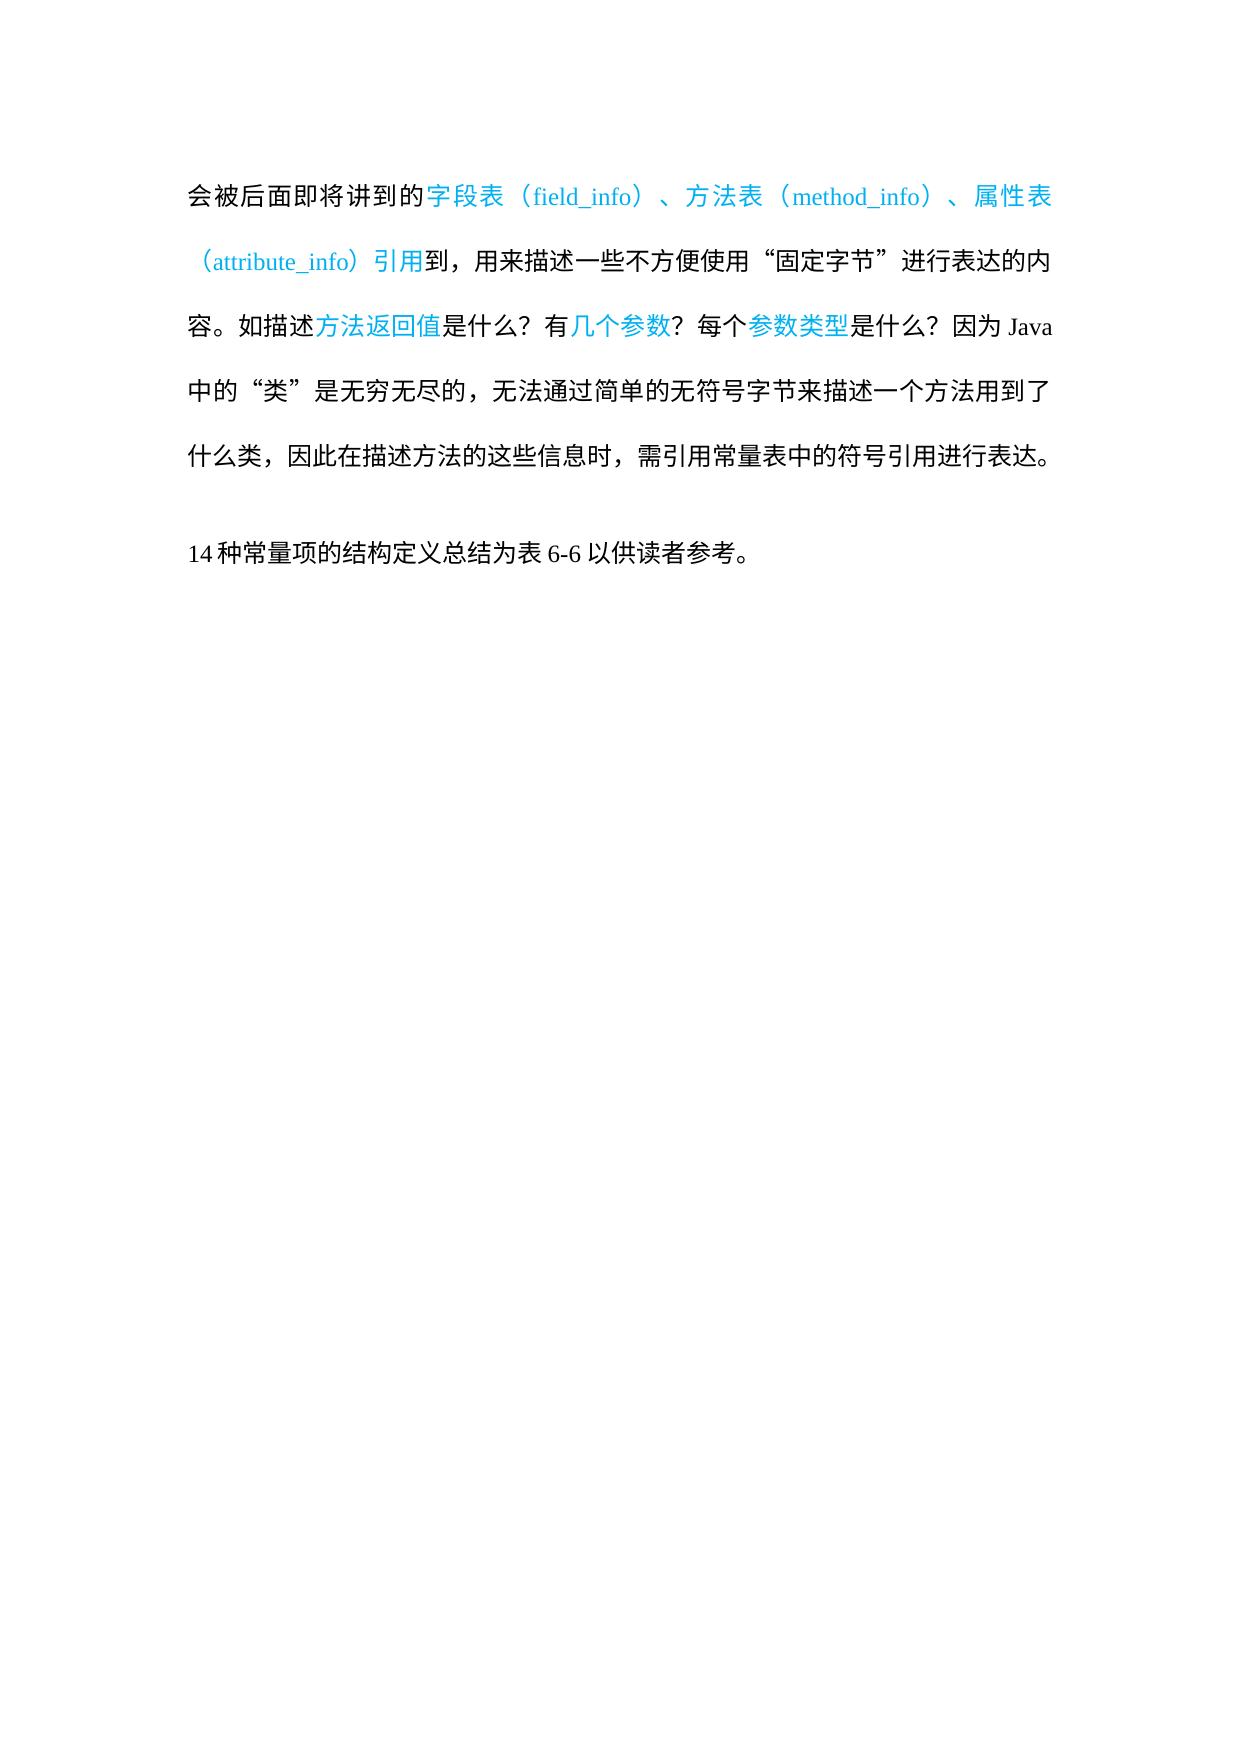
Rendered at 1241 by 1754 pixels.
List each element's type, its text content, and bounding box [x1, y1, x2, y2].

text 会被后面即将讲到的字段表（field_info）、方法表（method_info）、属性表（attribute_info）引用到，用来描述一些不方便使用“固定字节”进行表达的内容。如描述方法返回值是什么？有几个参数？每个参数类型是什么？因为Java中的“类”是无穷无尽的，无法通过简单的无符号字节来描述一个方法用到了什么类，因此在描述方法的这些信息时，需引用常量表中的符号引用进行表达。 [187, 162, 1053, 487]
text 14种常量项的结构定义总结为表6-6以供读者参考。 [187, 519, 1053, 584]
